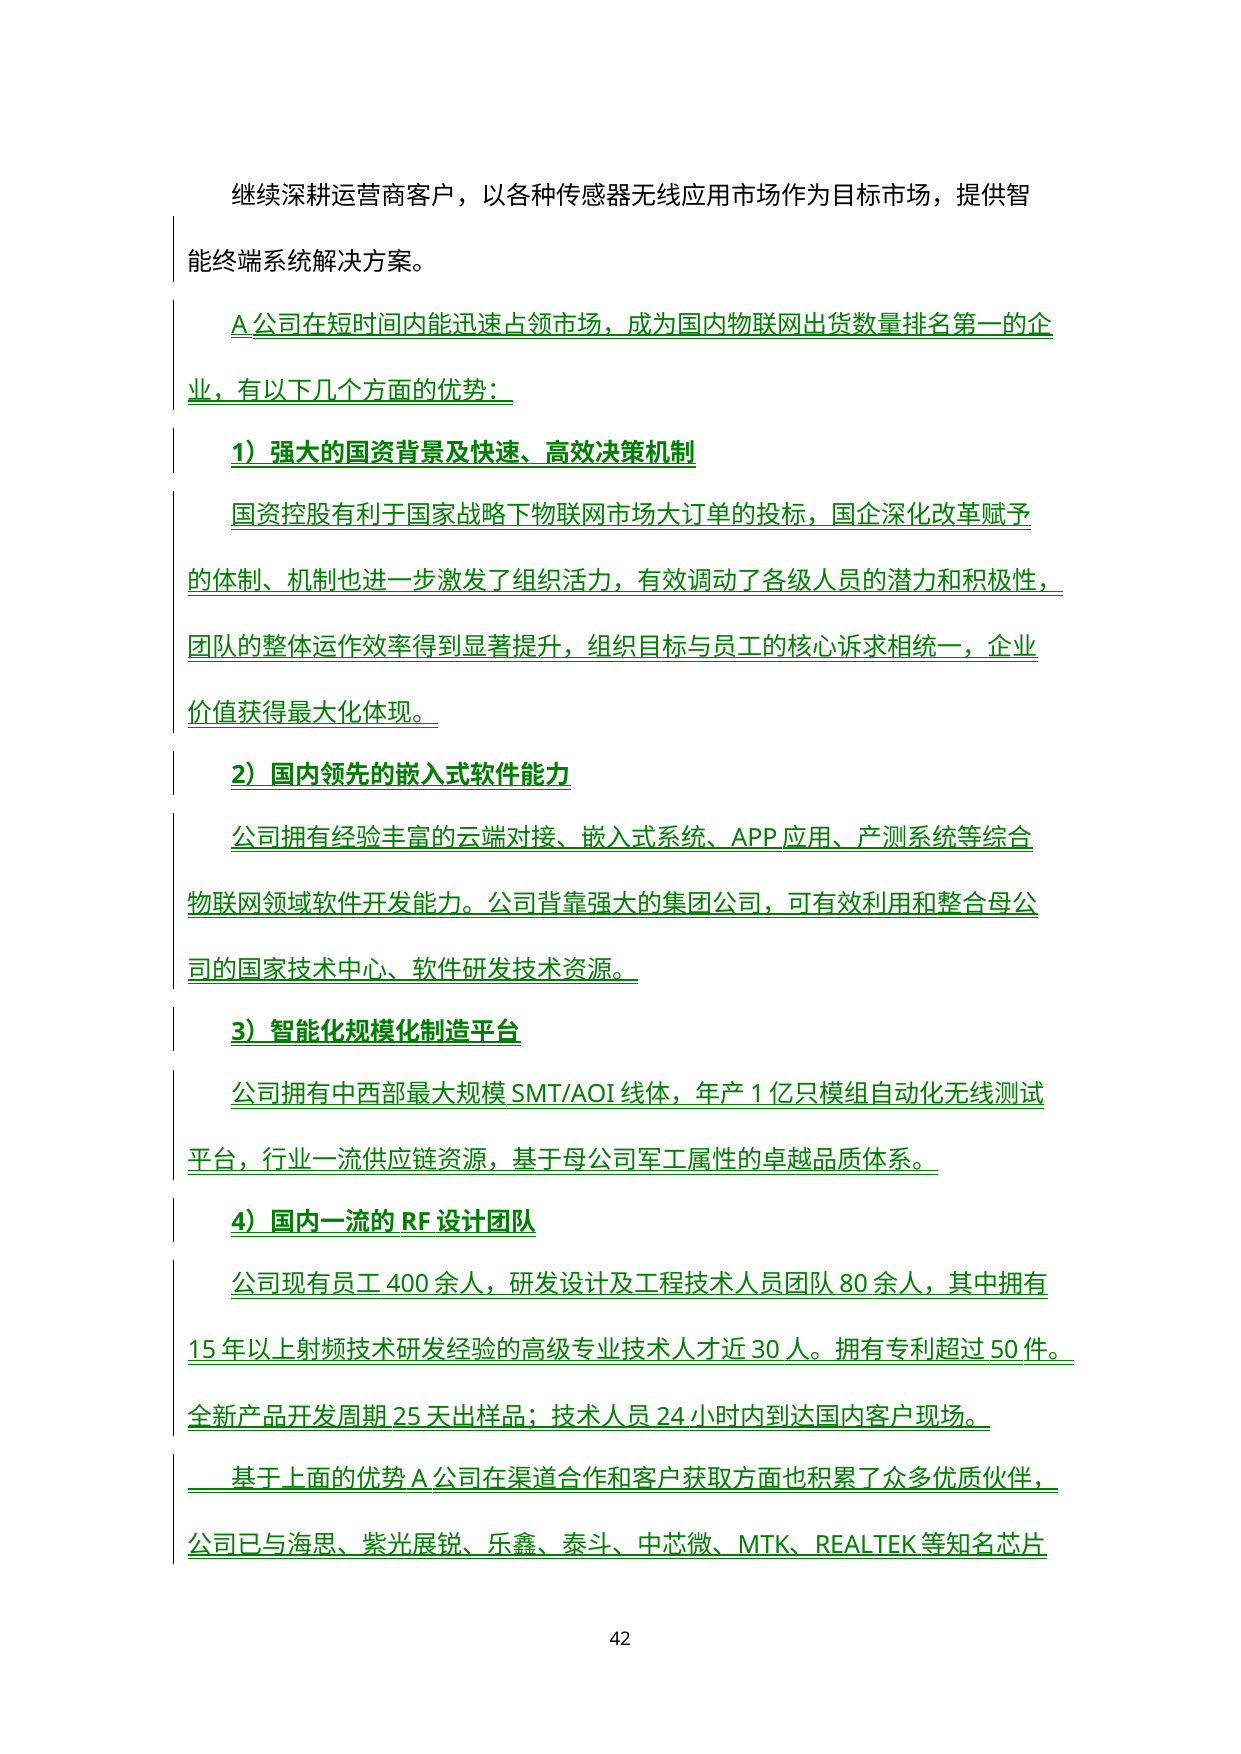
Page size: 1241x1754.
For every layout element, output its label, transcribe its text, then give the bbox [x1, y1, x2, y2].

text 继续深耕运营商客户，以各种传感器无线应用市场作为目标市场，提供智能终端系统解决方案。 [187, 172, 1053, 282]
